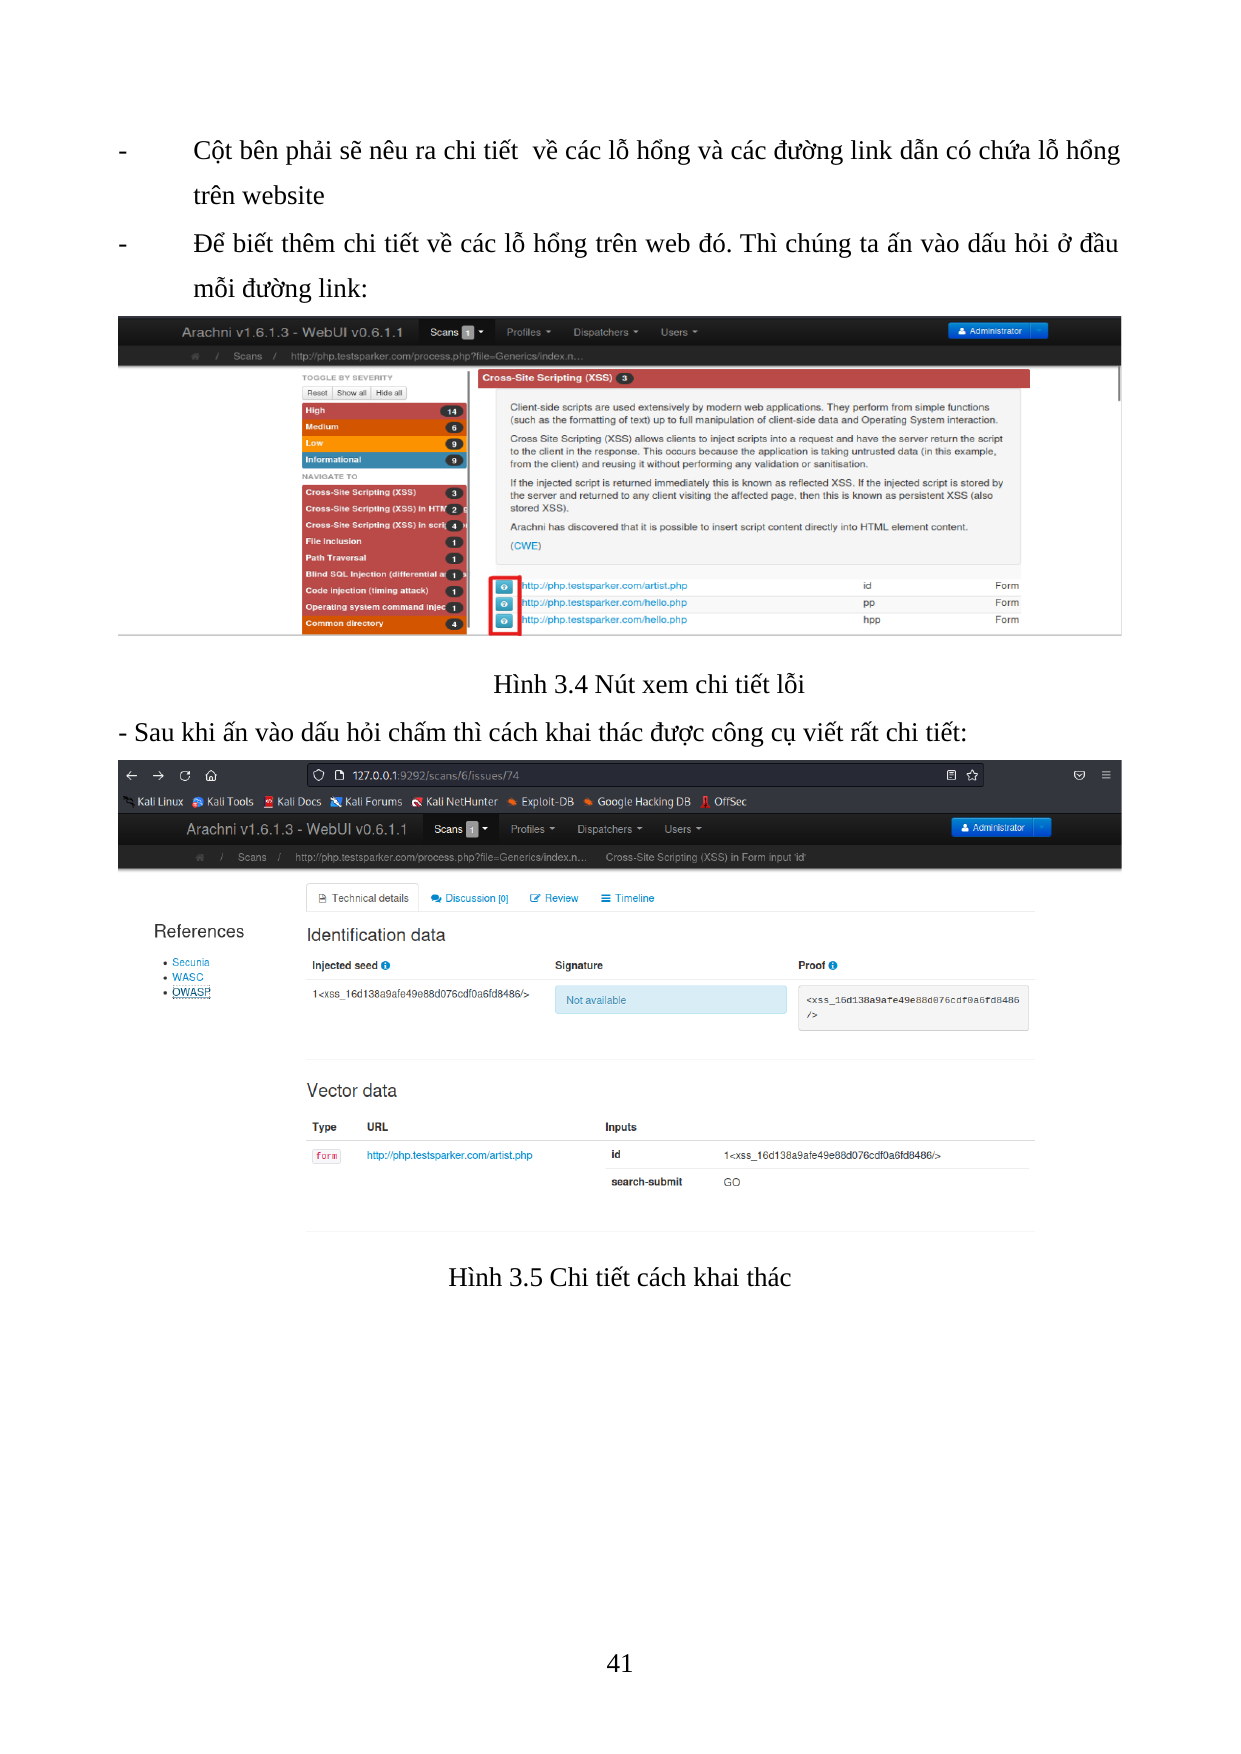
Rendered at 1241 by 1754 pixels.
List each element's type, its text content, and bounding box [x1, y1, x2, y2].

text - Để biết thêm chi tiết về các lỗ hổng trên web đó. Thì chúng ta ấn vào dấu hỏi ở đầu mỗi đường link: [118, 224, 1122, 307]
text Hình 3.4 Nút xem chi tiết lỗi [118, 665, 1122, 702]
picture [118, 316, 1122, 636]
picture [118, 760, 1122, 1240]
text - Cột bên phải sẽ nêu ra chi tiết về các lỗ hổng và các đường link dẫn có chứa lỗ hổng trên website [118, 131, 1122, 214]
text Hình 3.5 Chi tiết cách khai thác [118, 1258, 1122, 1296]
text - Sau khi ấn vào dấu hỏi chấm thì cách khai thác được công cụ viết rất chi tiết: [118, 712, 1122, 750]
